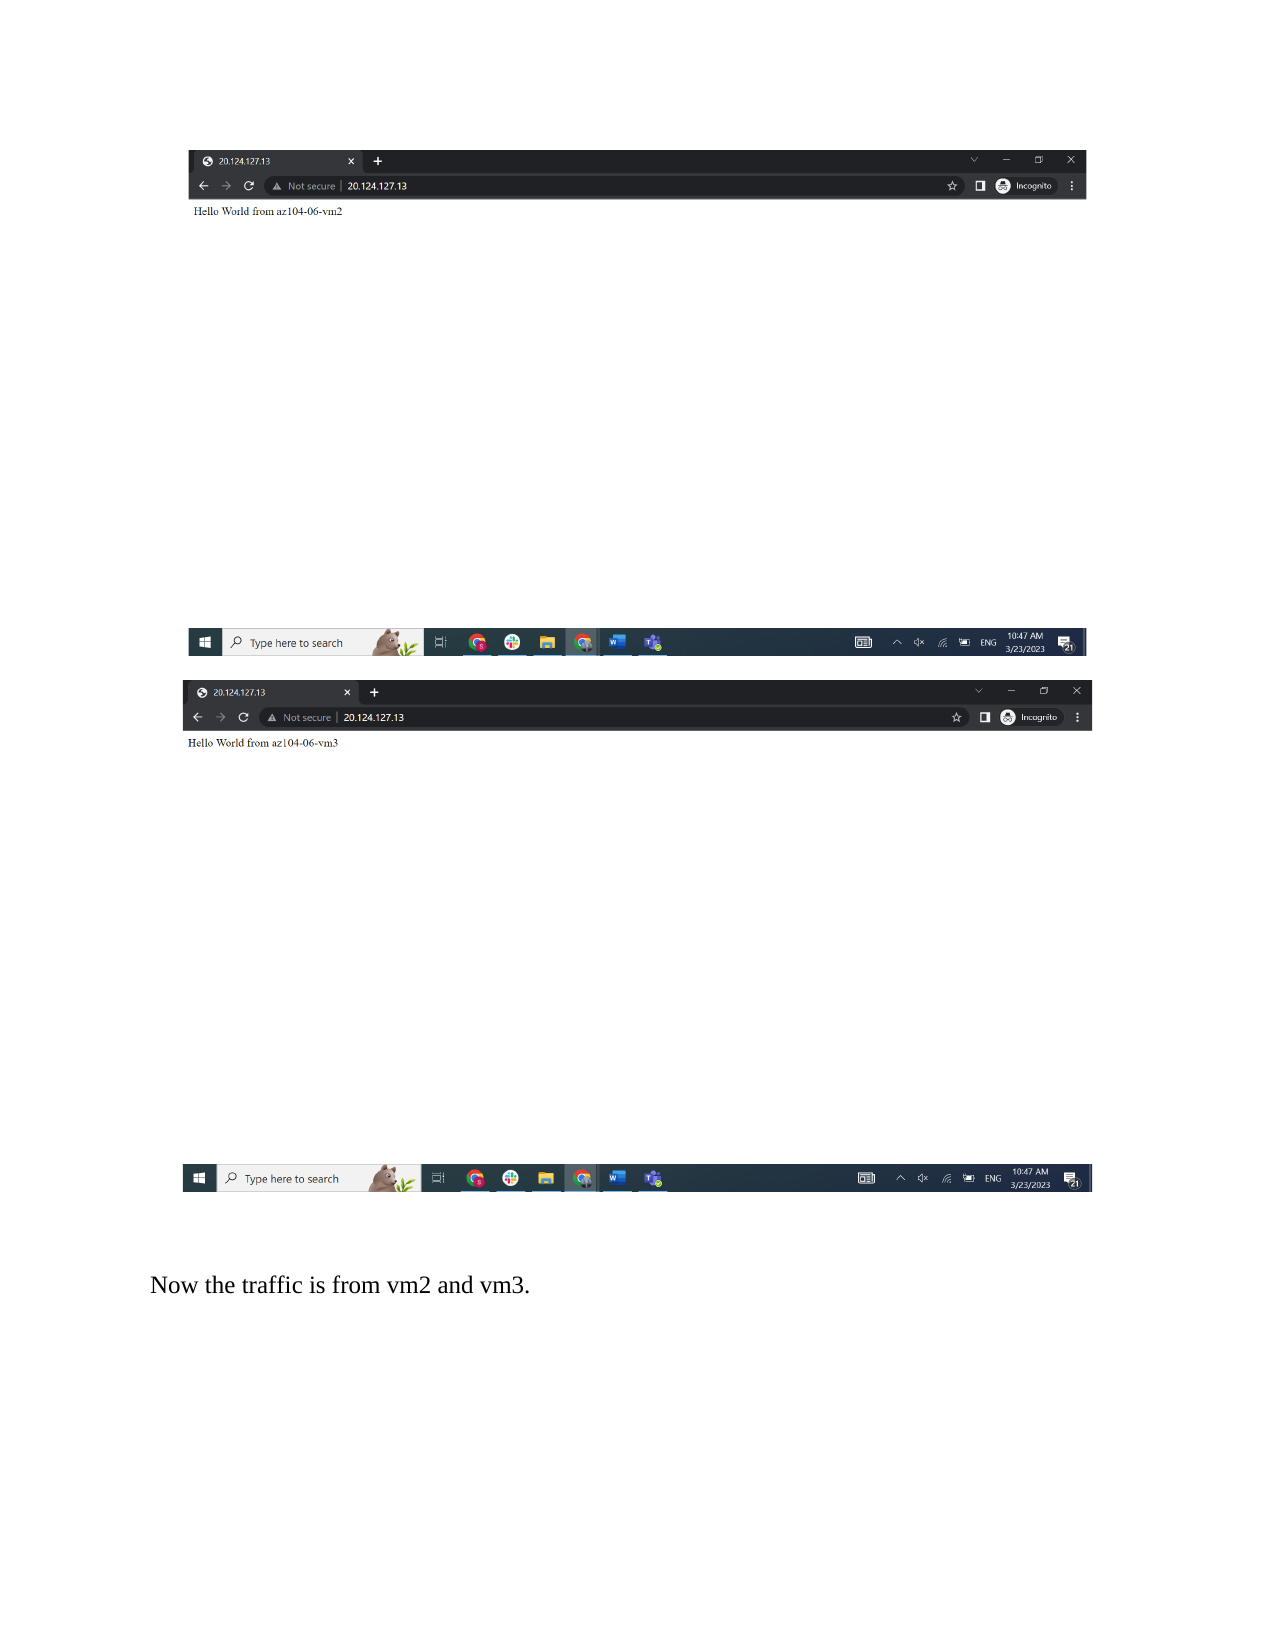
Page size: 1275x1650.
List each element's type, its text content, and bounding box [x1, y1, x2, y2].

picture [188, 150, 1087, 656]
picture [182, 680, 1093, 1192]
text Now the traffic is from vm2 and vm3. [150, 1270, 1125, 1298]
